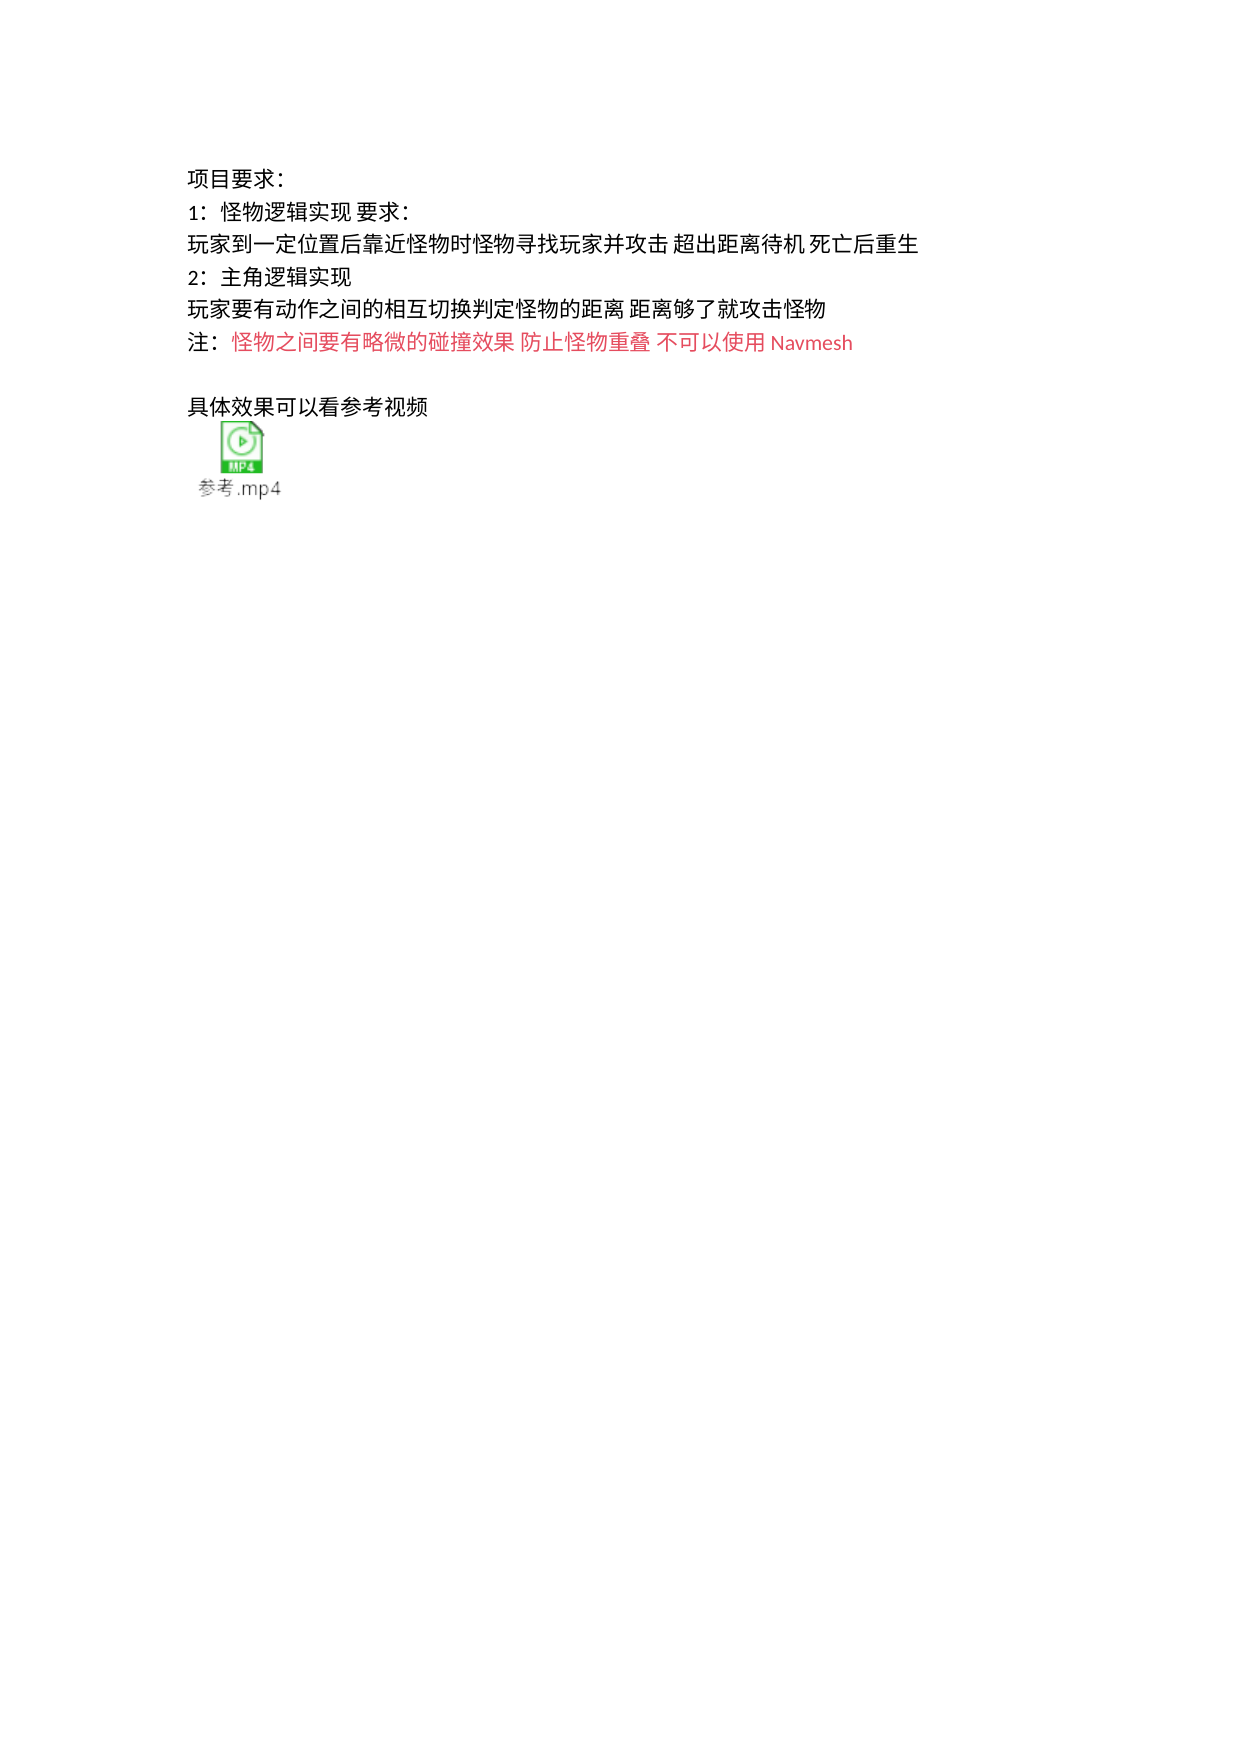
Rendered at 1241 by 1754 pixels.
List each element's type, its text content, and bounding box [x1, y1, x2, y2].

text 玩家到一定位置后靠近怪物时怪物寻找玩家并攻击 超出距离待机 死亡后重生 [187, 227, 1053, 259]
text 具体效果可以看参考视频 [187, 357, 1053, 422]
text 注：怪物之间要有略微的碰撞效果 防止怪物重叠 不可以使用Navmesh [187, 324, 1053, 357]
text 2：主角逻辑实现 [187, 259, 1053, 292]
text 项目要求： [187, 162, 1053, 194]
text 1：怪物逻辑实现 要求： [187, 194, 1053, 227]
text 玩家要有动作之间的相互切换判定怪物的距离 距离够了就攻击怪物 [187, 292, 1053, 324]
